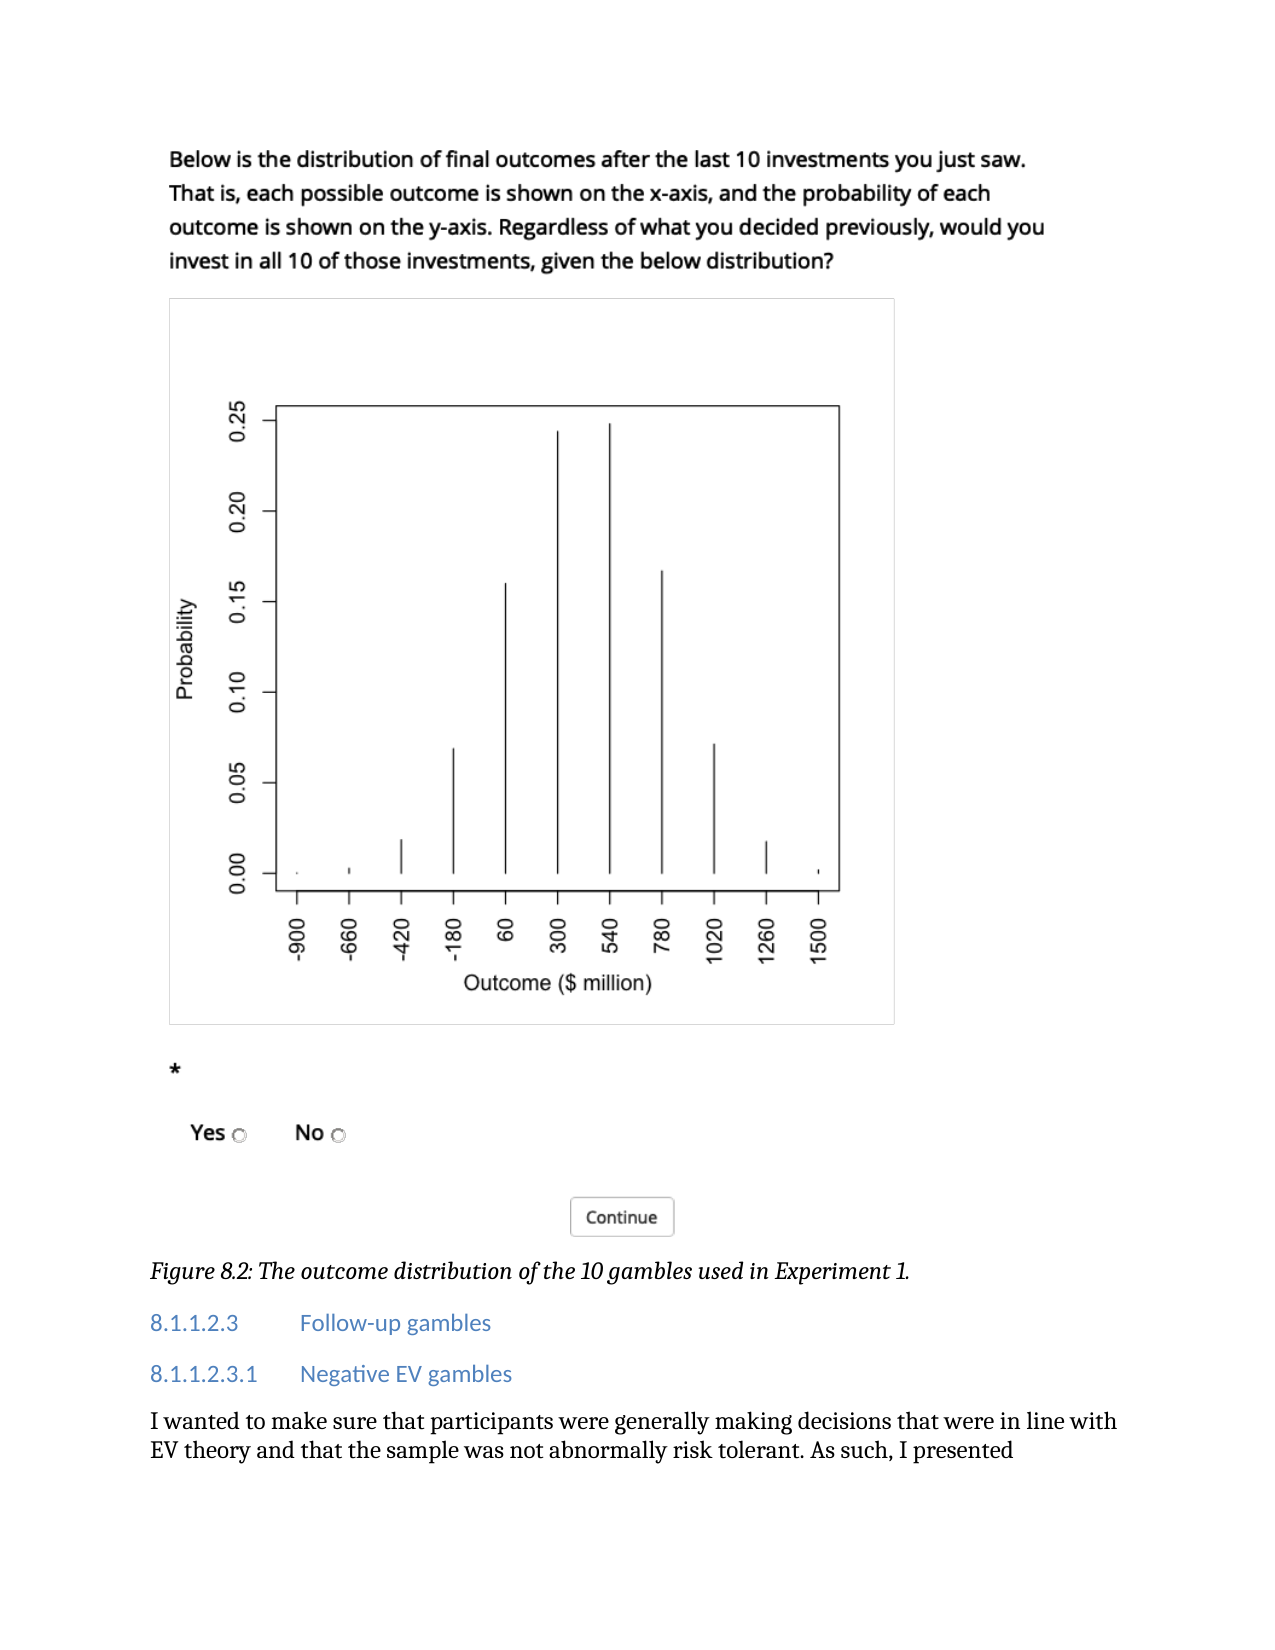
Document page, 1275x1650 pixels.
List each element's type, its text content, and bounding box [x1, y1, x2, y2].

subtitle 8.1.1.2.3 Follow-up gambles [150, 1307, 1125, 1337]
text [150, 1407, 1125, 1465]
picture [168, 150, 1044, 1237]
text Figure 8.2: The outcome distribution of the 10 gambles used in Experiment 1. [150, 1257, 1125, 1286]
subtitle 8.1.1.2.3.1 Negative EV gambles [150, 1358, 1125, 1388]
